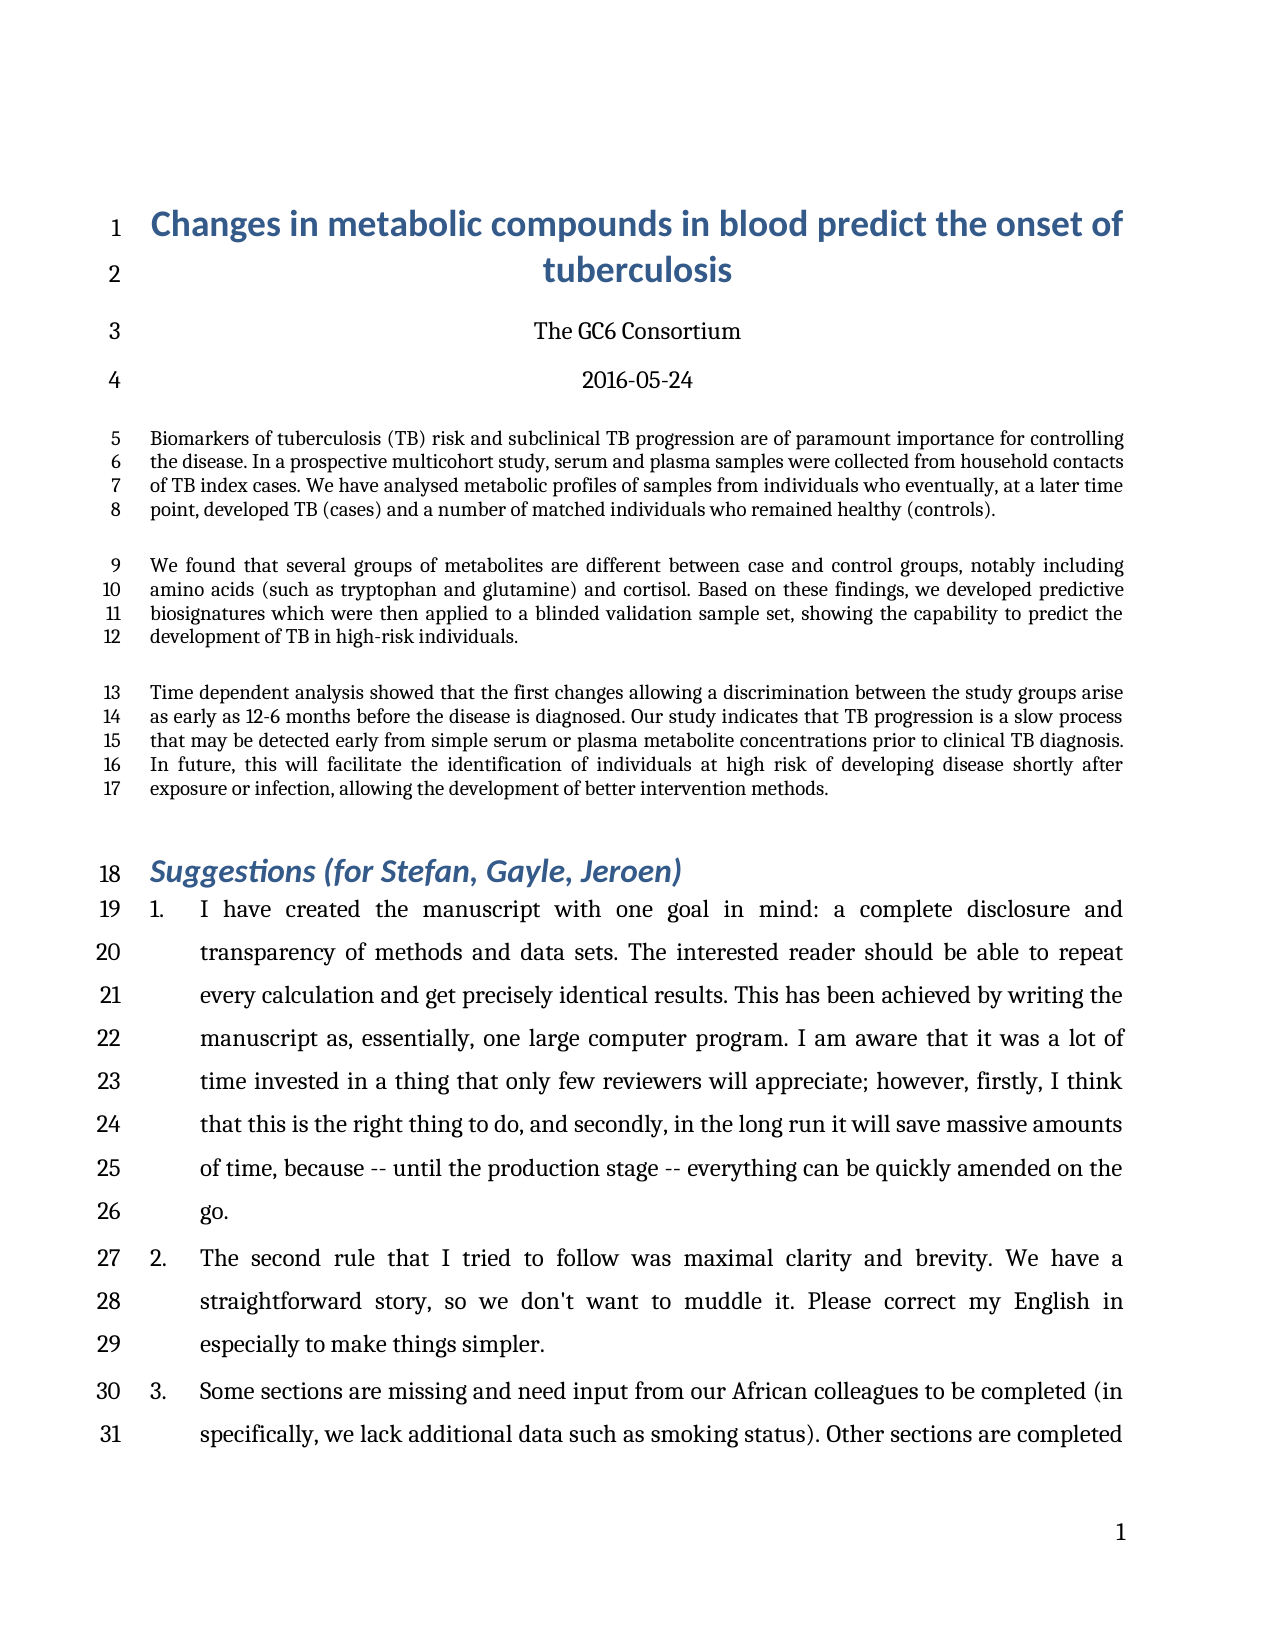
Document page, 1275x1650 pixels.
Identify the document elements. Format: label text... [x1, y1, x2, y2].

text 2016-05-24 [150, 366, 1125, 395]
text The GC6 Consortium [150, 317, 1125, 345]
title Changes in metabolic compounds in blood predict the onset of tuberculosis [150, 200, 1125, 292]
subtitle Suggestions (for Stefan, Gayle, Jeroen) [150, 850, 1125, 891]
text We found that several groups of metabolites are different between case and control groups, notably including amino acids (such as tryptophan and glutamine) and cortisol. Based on these findings, we developed predictive biosignatures which were then applied to a blinded validation sample set, showing the capability to predict the development of TB in high-risk individuals. [150, 553, 1125, 649]
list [150, 1377, 1125, 1448]
text Time dependent analysis showed that the first changes allowing a discrimination between the study groups arise as early as 12-6 months before the disease is diagnosed. Our study indicates that TB progression is a slow process that may be detected early from simple serum or plasma metabolite concentrations prior to clinical TB diagnosis. In future, this will facilitate the identification of individuals at high risk of developing disease shortly after exposure or infection, allowing the development of better intervention methods. [150, 680, 1125, 800]
list I have created the manuscript with one goal in mind: a complete disclosure and transparency of methods and data sets. The interested reader should be able to repeat every calculation and get precisely identical results. This has been achieved by writing the manuscript as, essentially, one large computer program. I am aware that it was a lot of time invested in a thing that only few reviewers will appreciate; however, firstly, I think that this is the right thing to do, and secondly, in the long run it will save massive amounts of time, because -- until the production stage -- everything can be quickly amended on the go. [150, 895, 1125, 1225]
text Biomarkers of tuberculosis (TB) risk and subclinical TB progression are of paramount importance for controlling the disease. In a prospective multicohort study, serum and plasma samples were collected from household contacts of TB index cases. We have analysed metabolic profiles of samples from individuals who eventually, at a later time point, developed TB (cases) and a number of matched individuals who remained healthy (controls). [150, 426, 1125, 522]
list The second rule that I tried to follow was maximal clarity and brevity. We have a straightforward story, so we don't want to muddle it. Please correct my English in especially to make things simpler. [150, 1243, 1125, 1358]
